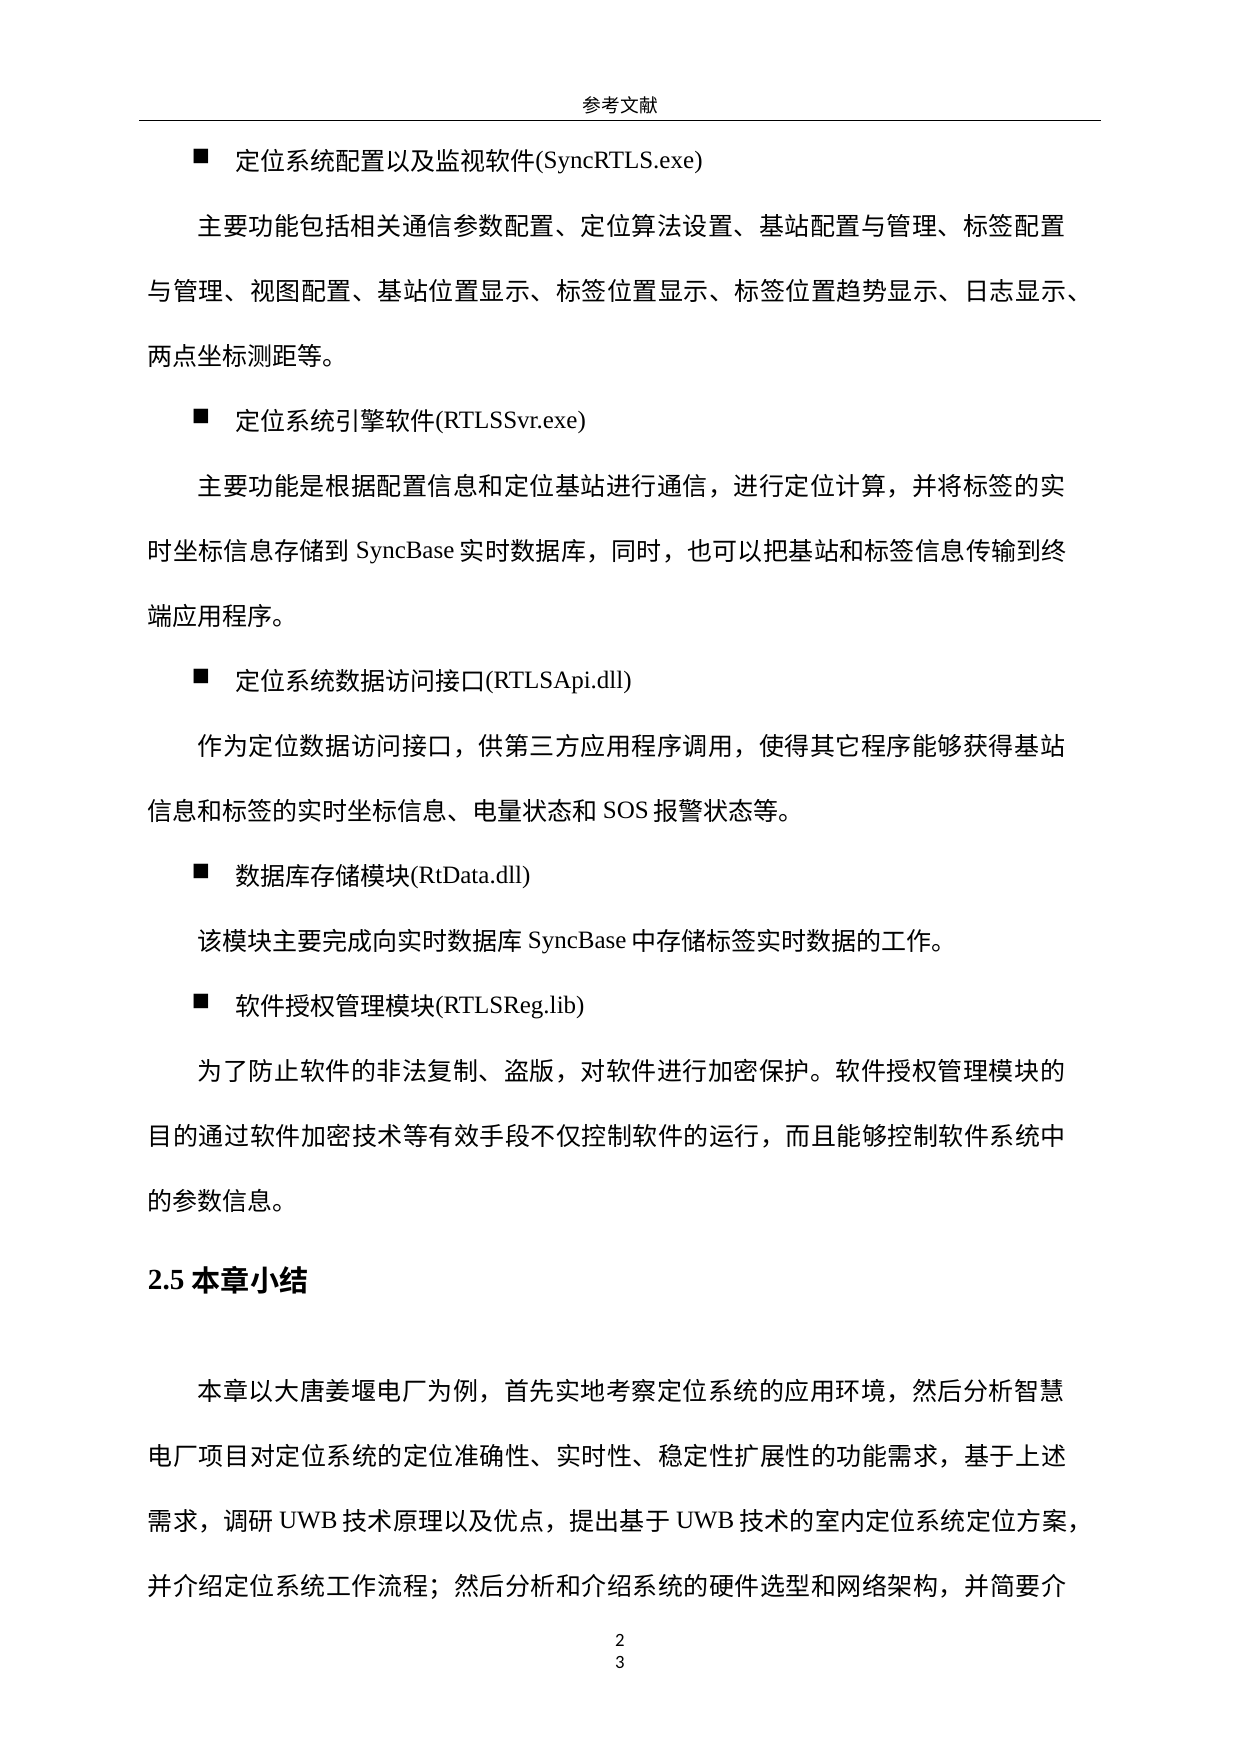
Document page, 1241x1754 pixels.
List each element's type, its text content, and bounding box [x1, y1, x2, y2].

text 作为定位数据访问接口，供第三方应用程序调用，使得其它程序能够获得基站信息和标签的实时坐标信息、电量状态和SOS报警状态等。 [148, 712, 1068, 842]
list 定位系统数据访问接口(RTLSApi.dll) [191, 647, 1068, 712]
subtitle 2.5 本章小结 [148, 1246, 1093, 1311]
list 数据库存储模块(RtData.dll) [191, 842, 1068, 907]
text 该模块主要完成向实时数据库SyncBase中存储标签实时数据的工作。 [173, 907, 1068, 972]
list 定位系统配置以及监视软件(SyncRTLS.exe) [191, 127, 1068, 192]
list 定位系统引擎软件(RTLSSvr.exe) [191, 387, 1068, 452]
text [148, 1357, 1068, 1617]
text 主要功能是根据配置信息和定位基站进行通信，进行定位计算，并将标签的实时坐标信息存储到SyncBase实时数据库，同时，也可以把基站和标签信息传输到终端应用程序。 [148, 452, 1068, 647]
text 为了防止软件的非法复制、盗版，对软件进行加密保护。软件授权管理模块的目的通过软件加密技术等有效手段不仅控制软件的运行，而且能够控制软件系统中的参数信息。 [148, 1037, 1068, 1232]
text 主要功能包括相关通信参数配置、定位算法设置、基站配置与管理、标签配置与管理、视图配置、基站位置显示、标签位置显示、标签位置趋势显示、日志显示、两点坐标测距等。 [148, 192, 1068, 387]
list 软件授权管理模块(RTLSReg.lib) [191, 972, 1068, 1037]
